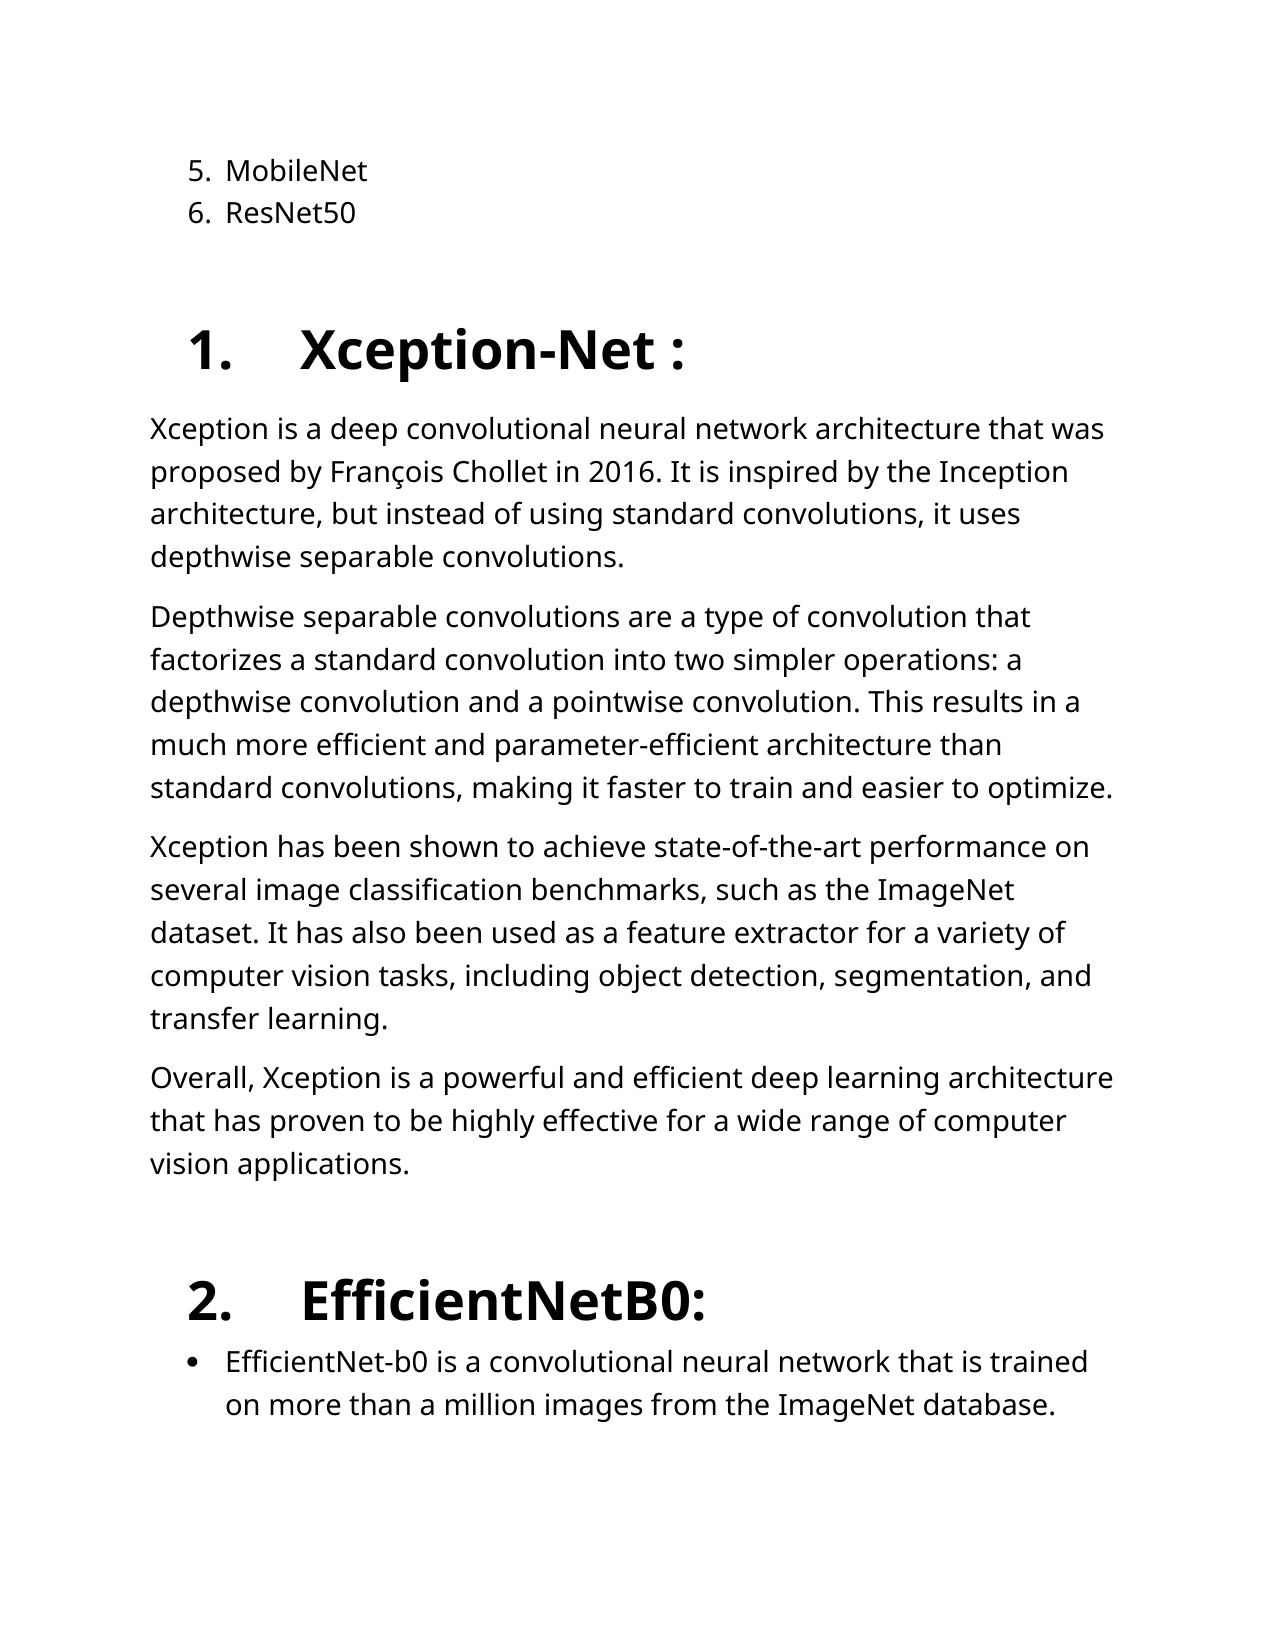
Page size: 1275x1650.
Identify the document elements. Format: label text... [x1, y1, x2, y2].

text Depthwise separable convolutions are a type of convolution that factorizes a standard convolution into two simpler operations: a depthwise convolution and a pointwise convolution. This results in a much more efficient and parameter-efficient architecture than standard convolutions, making it faster to train and easier to optimize. [150, 596, 1125, 807]
list ResNet50 [187, 193, 1125, 232]
text Xception has been shown to achieve state-of-the-art performance on several image classification benchmarks, such as the ImageNet dataset. It has also been used as a feature extractor for a variety of computer vision tasks, including object detection, segmentation, and transfer learning. [150, 827, 1125, 1038]
list EfficientNet-b0 is a convolutional neural network that is trained on more than a million images from the ImageNet database. [187, 1342, 1125, 1424]
list EfficientNetB0: [187, 1262, 1125, 1336]
list Xception-Net : [187, 312, 1125, 386]
list MobileNet [187, 150, 1125, 190]
text Xception is a deep convolutional neural network architecture that was proposed by François Chollet in 2016. It is inspired by the Inception architecture, but instead of using standard convolutions, it uses depthwise separable convolutions. [150, 408, 1125, 576]
text Overall, Xception is a powerful and efficient deep learning architecture that has proven to be highly effective for a wide range of computer vision applications. [150, 1057, 1125, 1183]
